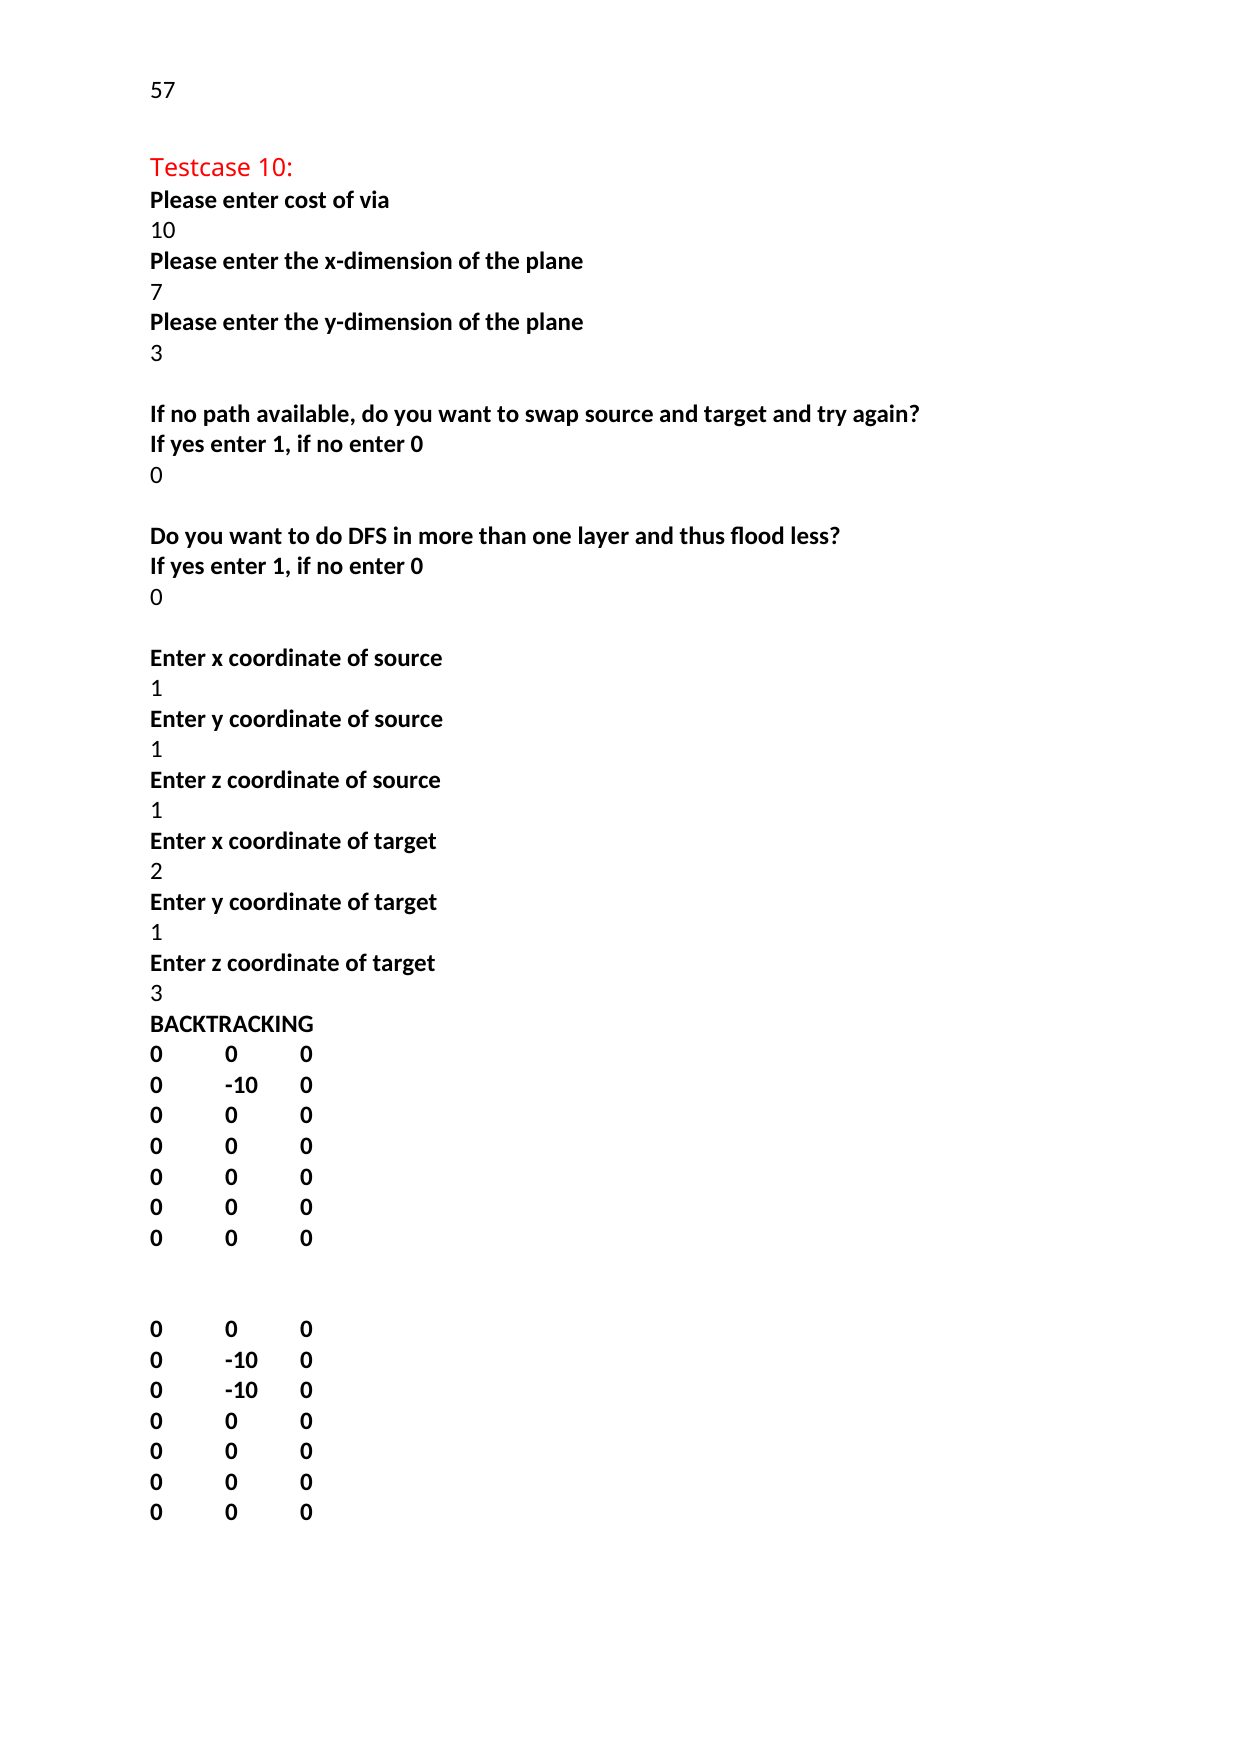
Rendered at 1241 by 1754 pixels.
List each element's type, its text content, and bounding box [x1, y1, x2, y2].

text 0 [150, 459, 1090, 489]
text 10 [150, 214, 1090, 245]
subtitle Testcase 10: [150, 150, 1090, 184]
text Do you want to do DFS in more than one layer and thus flood less? [150, 520, 1090, 550]
text Please enter cost of via [150, 184, 1090, 214]
text 1 [150, 733, 1090, 764]
text Enter z coordinate of source [150, 764, 1090, 794]
text BACKTRACKING [150, 1008, 1090, 1039]
text 0 [150, 581, 1090, 611]
text Please enter the y-dimension of the plane [150, 306, 1090, 337]
text 1 [150, 672, 1090, 703]
text 3 [150, 337, 1090, 367]
text 0 0 0 [150, 1496, 1090, 1527]
text Enter y coordinate of source [150, 703, 1090, 733]
text 2 [150, 856, 1090, 886]
text 7 [150, 276, 1090, 306]
text 1 [150, 794, 1090, 825]
text 0 -10 0 [150, 1069, 1090, 1100]
text 0 0 0 [150, 1435, 1090, 1466]
text 0 -10 0 [150, 1374, 1090, 1405]
text 0 0 0 [150, 1161, 1090, 1191]
text 0 0 0 [150, 1466, 1090, 1496]
text If no path available, do you want to swap source and target and try again? [150, 398, 1090, 428]
text 0 0 0 [150, 1039, 1090, 1069]
text Enter y coordinate of target [150, 886, 1090, 917]
text 0 -10 0 [150, 1344, 1090, 1374]
text Enter z coordinate of target [150, 947, 1090, 978]
text 0 0 0 [150, 1222, 1090, 1252]
text If yes enter 1, if no enter 0 [150, 550, 1090, 581]
text 1 [150, 917, 1090, 947]
text 3 [150, 978, 1090, 1008]
text Please enter the x-dimension of the plane [150, 245, 1090, 276]
text If yes enter 1, if no enter 0 [150, 428, 1090, 459]
text 0 0 0 [150, 1100, 1090, 1130]
text 0 0 0 [150, 1405, 1090, 1435]
text Enter x coordinate of target [150, 825, 1090, 856]
text Enter x coordinate of source [150, 642, 1090, 672]
text 0 0 0 [150, 1130, 1090, 1161]
text 0 0 0 [150, 1313, 1090, 1344]
text 0 0 0 [150, 1191, 1090, 1222]
